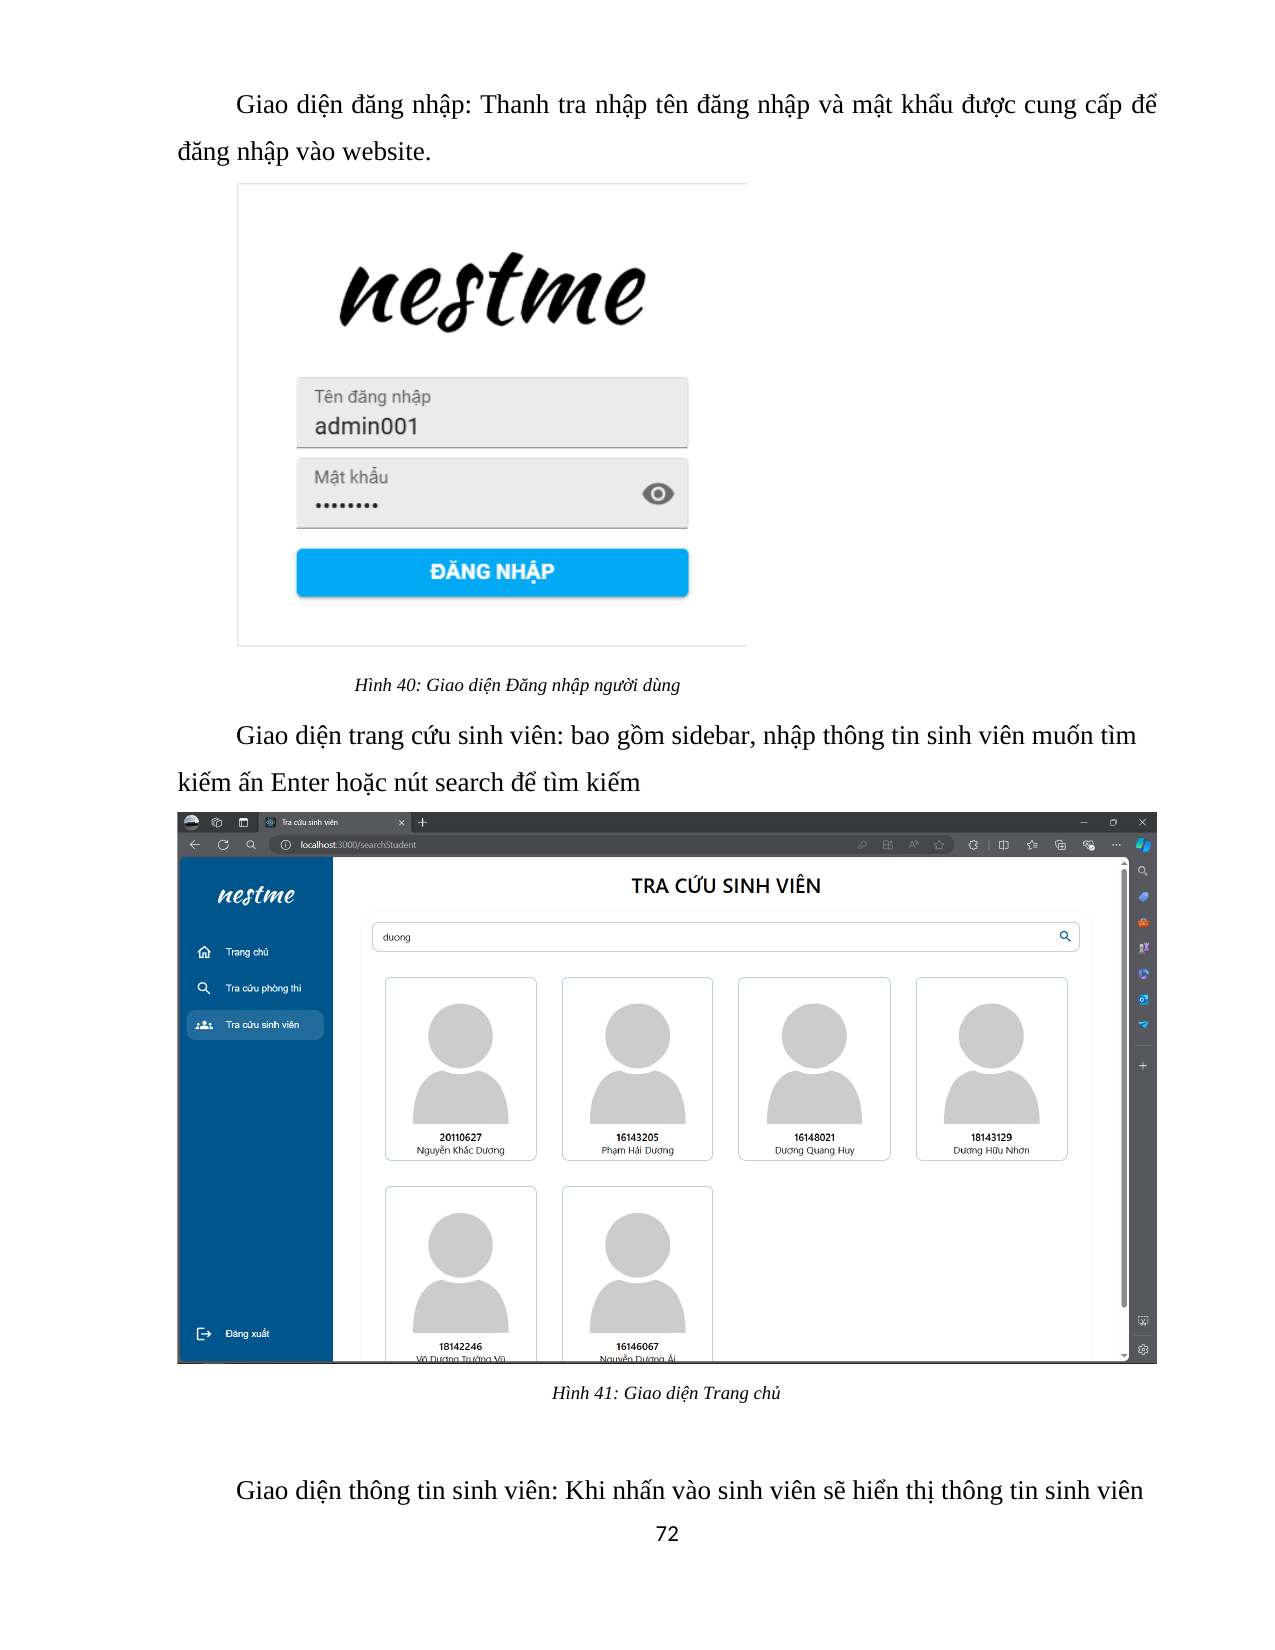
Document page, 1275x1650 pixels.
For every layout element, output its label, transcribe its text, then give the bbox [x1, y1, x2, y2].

picture [235, 182, 747, 648]
text Giao diện đăng nhập: Thanh tra nhập tên đăng nhập và mật khẩu được cung cấp để đăng nhập vào website. [177, 89, 1157, 166]
text Giao diện thông tin sinh viên: Khi nhấn vào sinh viên sẽ hiển thị thông tin sinh viên [177, 1474, 1157, 1505]
text Giao diện trang cứu sinh viên: bao gồm sidebar, nhập thông tin sinh viên muốn tìm kiếm ấn Enter hoặc nút search để tìm kiếm [177, 719, 1157, 797]
picture [177, 812, 1157, 1364]
